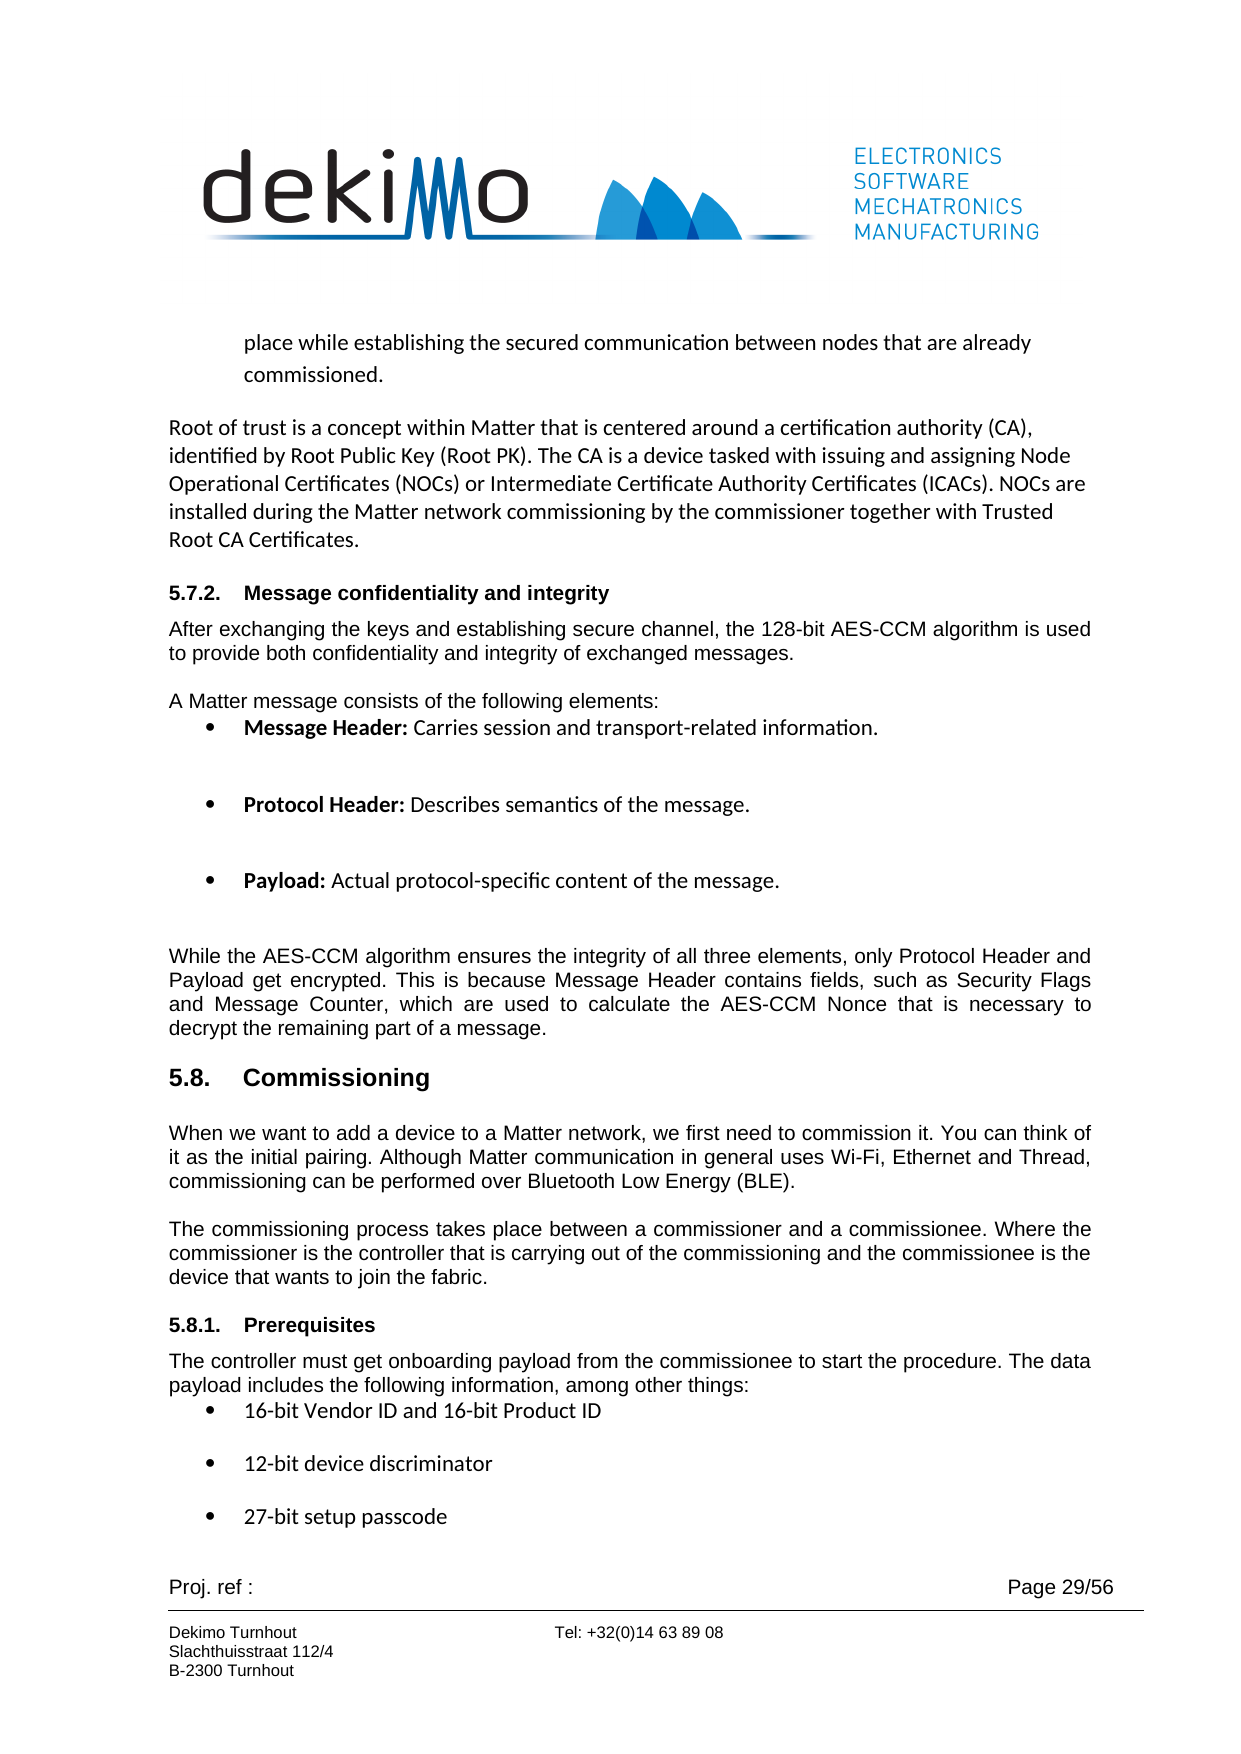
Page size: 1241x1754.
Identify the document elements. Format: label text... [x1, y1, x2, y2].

subtitle Prerequisites [169, 1313, 1093, 1337]
list Message Header: Carries session and transport-related information. [206, 713, 1093, 741]
list Payload: Actual protocol-specific content of the message. [206, 867, 1093, 895]
text When we want to add a device to a Matter network, we first need to commission it. You can think of it as the initial pairing. Although Matter communication in general uses Wi-Fi, Ethernet and Thread, commissioning can be performed over Bluetooth Low Energy (BLE). [169, 1121, 1093, 1193]
subtitle Message confidentiality and integrity [169, 581, 1093, 605]
list Protocol Header: Describes semantics of the message. [206, 790, 1093, 818]
picture [159, 73, 1083, 304]
text The commissioning process takes place between a commissioner and a commissionee. Where the commissioner is the controller that is carrying out of the commissioning and the commissionee is the device that wants to join the fabric. [169, 1217, 1093, 1289]
list 27-bit setup passcode [206, 1502, 1093, 1531]
text After exchanging the keys and establishing secure channel, the 128-bit AES-CCM algorithm is used to provide both confidentiality and integrity of exchanged messages. [169, 617, 1093, 665]
text The controller must get onboarding payload from the commissionee to start the procedure. The data payload includes the following information, among other things: [169, 1348, 1093, 1396]
text Root of trust is a concept within Matter that is centered around a certification authority (CA), identified by Root Public Key (Root PK). The CA is a device tasked with issuing and assigning Node Operational Certificates (NOCs) or Intermediate Certificate Authority Certificates (ICACs). NOCs are installed during the Matter network commissioning by the commissioner together with Trusted Root CA Certificates. [169, 413, 1093, 553]
text A Matter message consists of the following elements: [169, 689, 1093, 713]
list 12-bit device discriminator [206, 1449, 1093, 1477]
text While the AES-CCM algorithm ensures the integrity of all three elements, only Protocol Header and Payload get encrypted. This is because Message Header contains fields, such as Security Flags and Message Counter, which are used to calculate the AES-CCM Nonce that is necessary to decrypt the remaining part of a message. [169, 944, 1093, 1039]
subtitle Commissioning [169, 1063, 1093, 1092]
list 16-bit Vendor ID and 16-bit Product ID [206, 1396, 1093, 1424]
